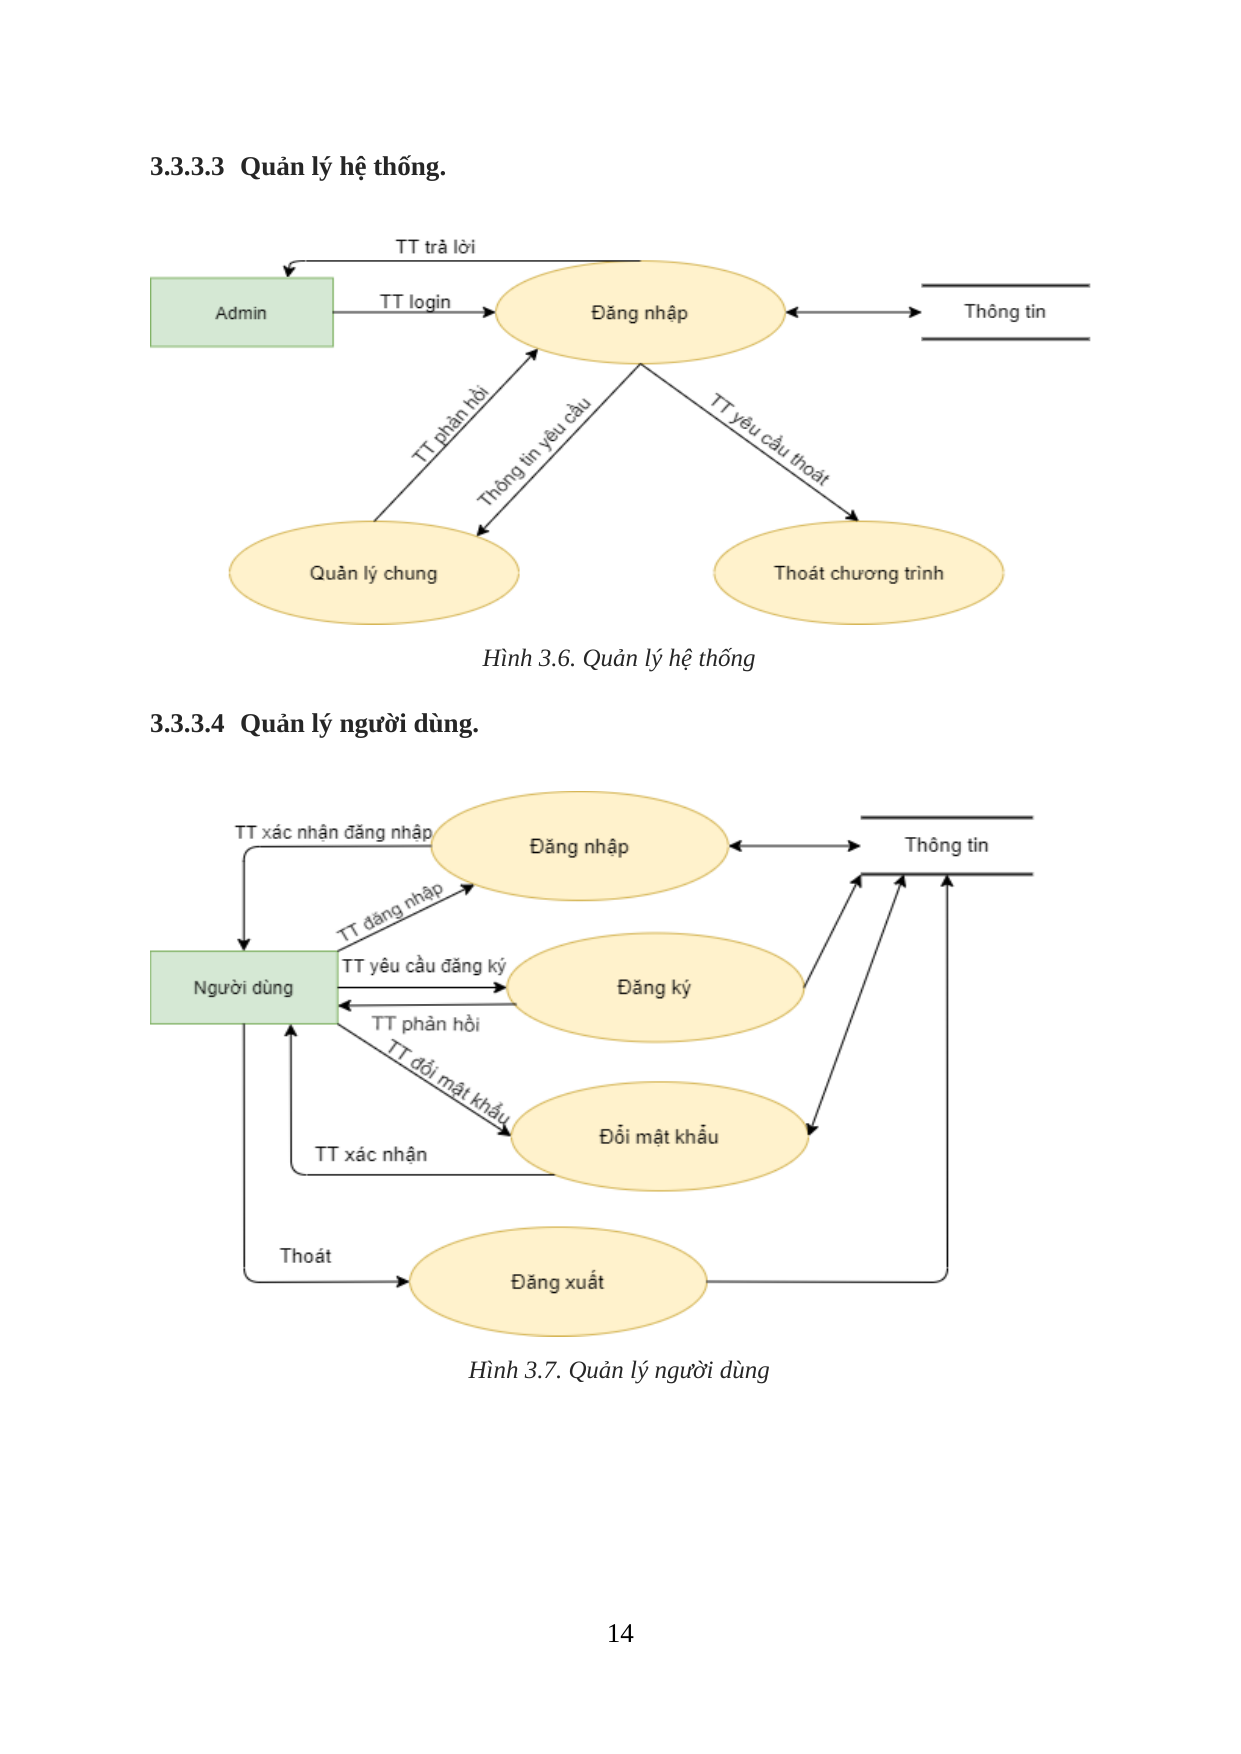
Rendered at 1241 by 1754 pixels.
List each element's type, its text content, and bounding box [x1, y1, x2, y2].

subtitle Quản lý hệ thống. [150, 150, 1090, 181]
picture [150, 791, 1036, 1337]
picture [150, 233, 1092, 625]
subtitle Quản lý người dùng. [150, 707, 1090, 738]
